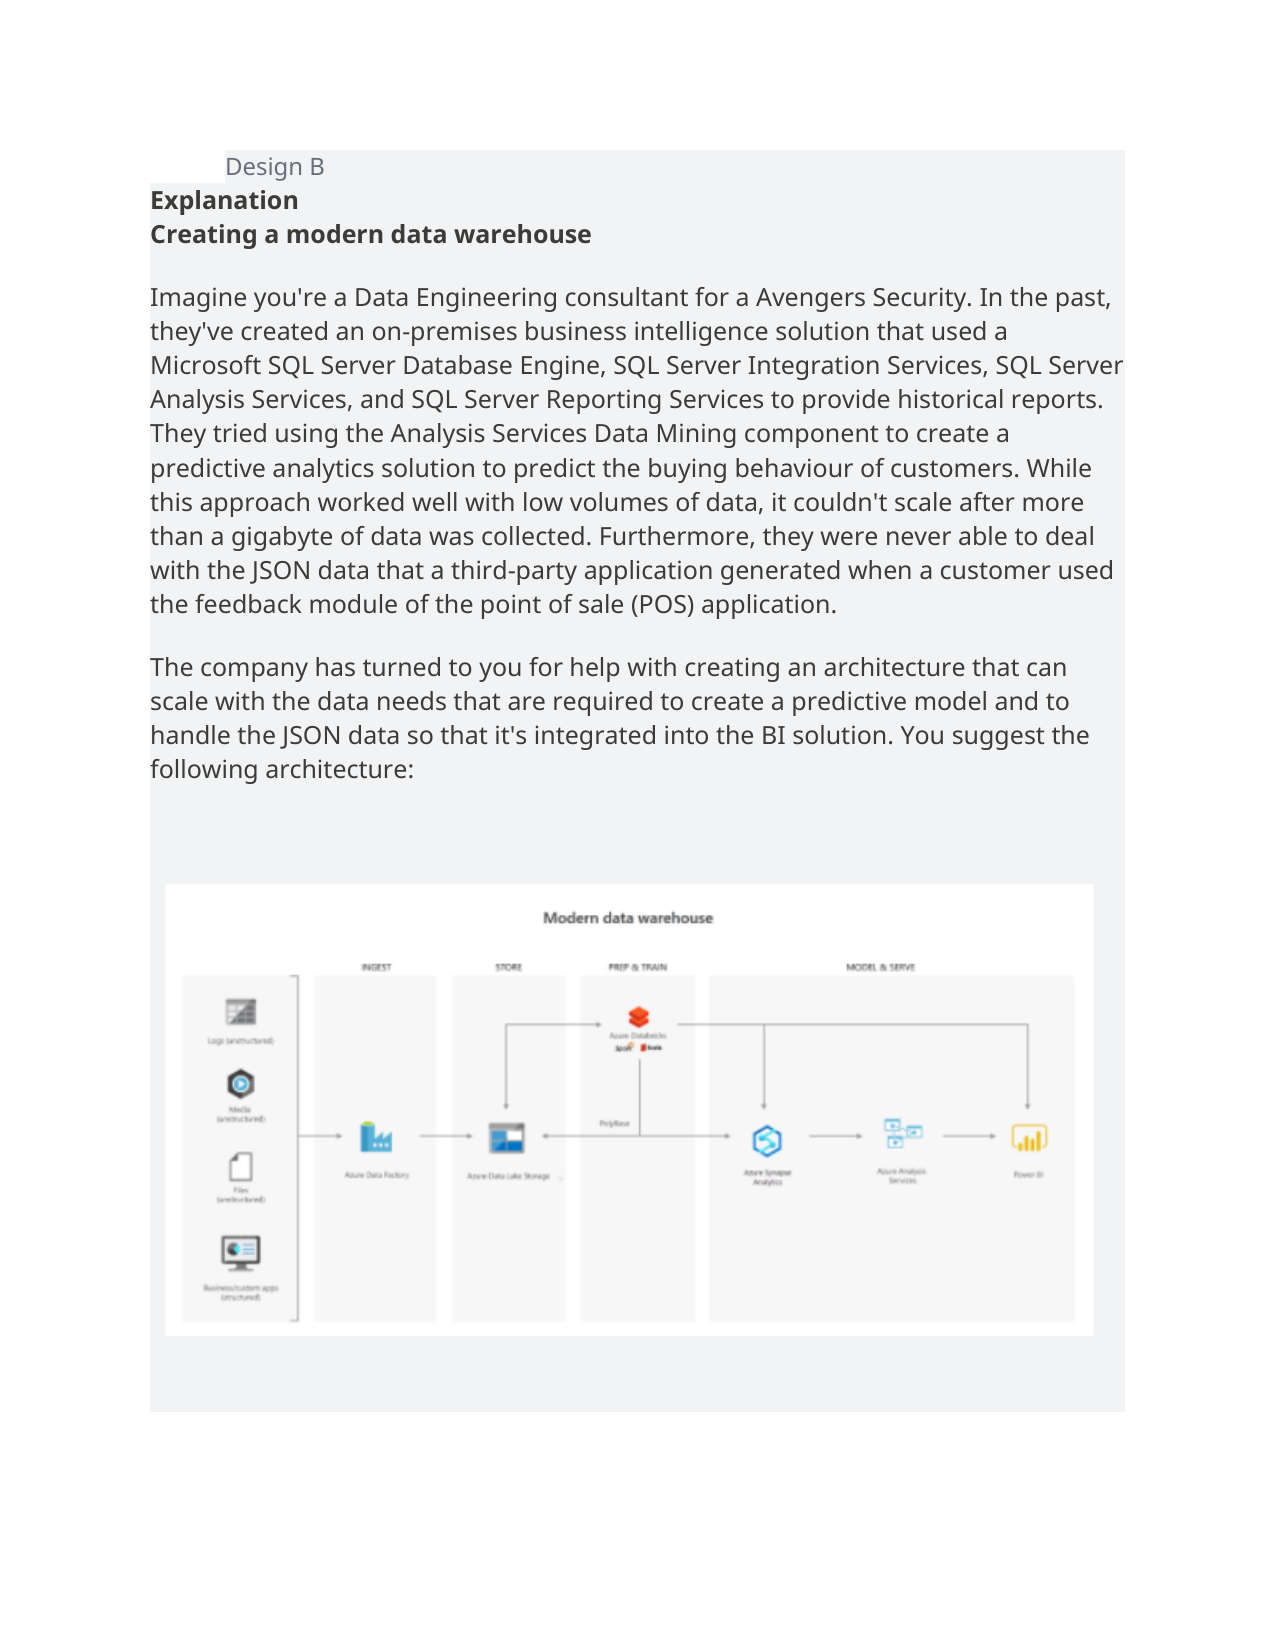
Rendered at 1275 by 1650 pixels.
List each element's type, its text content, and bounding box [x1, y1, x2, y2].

text Imagine you're a Data Engineering consultant for a Avengers Security. In the past, they've created an on-premises business intelligence solution that used a Microsoft SQL Server Database Engine, SQL Server Integration Services, SQL Server Analysis Services, and SQL Server Reporting Services to provide historical reports. They tried using the Analysis Services Data Mining component to create a predictive analytics solution to predict the buying behaviour of customers. While this approach worked well with low volumes of data, it couldn't scale after more than a gigabyte of data was collected. Furthermore, they were never able to deal with the JSON data that a third-party application generated when a customer used the feedback module of the point of sale (POS) application. [150, 280, 1125, 621]
text The company has turned to you for help with creating an architecture that can scale with the data needs that are required to create a predictive model and to handle the JSON data so that it's integrated into the BI solution. You suggest the following architecture: [150, 650, 1125, 786]
picture [150, 878, 1116, 1349]
subtitle Explanation [150, 183, 1125, 217]
text Design B [225, 150, 1125, 183]
text Creating a modern data warehouse [150, 217, 1125, 251]
